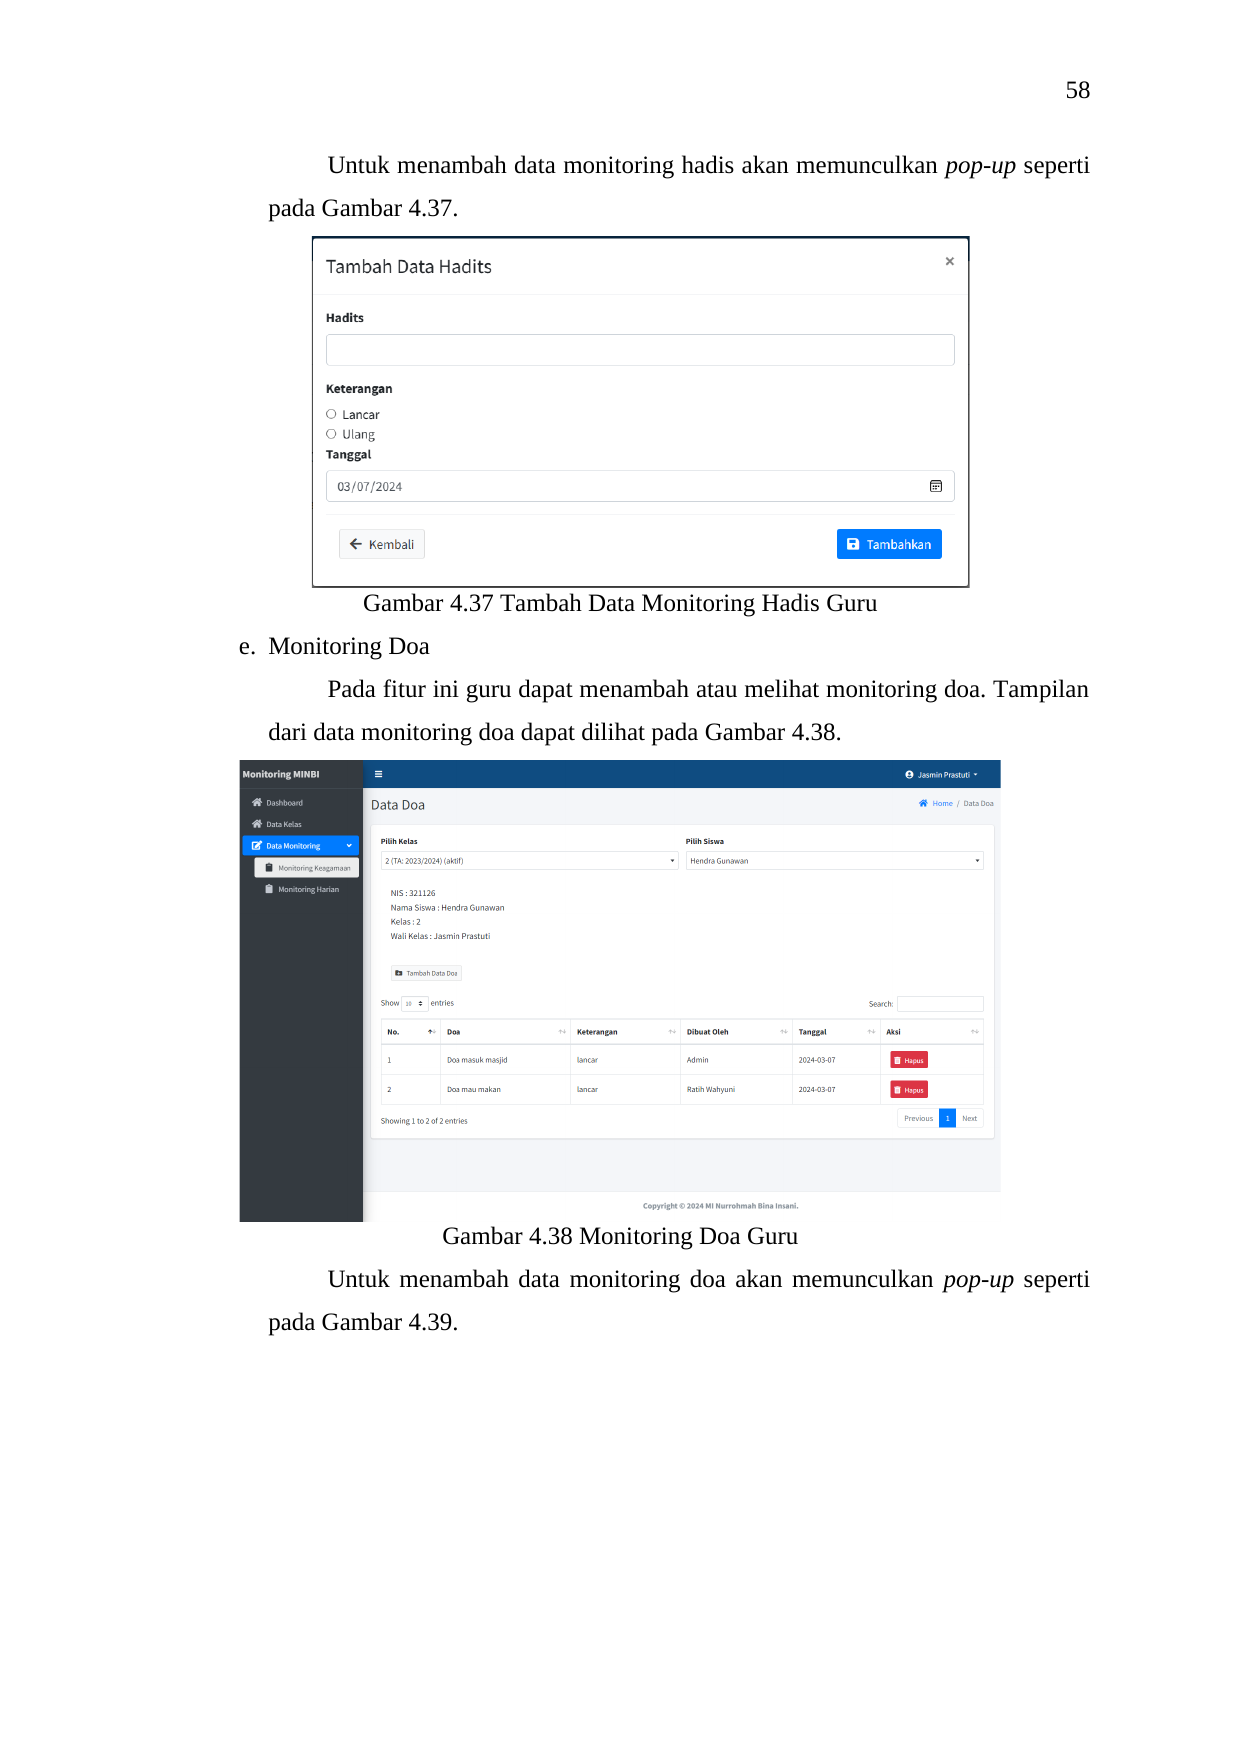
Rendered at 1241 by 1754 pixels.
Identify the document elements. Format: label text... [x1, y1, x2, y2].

picture [311, 236, 970, 588]
text Gambar 4.38 Monitoring Doa Guru [150, 1221, 1090, 1250]
text Untuk menambah data monitoring doa akan memunculkan pop-up seperti pada Gambar 4.39. [268, 1264, 1090, 1336]
picture [239, 760, 1001, 1222]
text Gambar 4.37 Tambah Data Monitoring Hadis Guru [150, 588, 1090, 617]
text Untuk menambah data monitoring hadis akan memunculkan pop-up seperti pada Gambar 4.37. [268, 150, 1090, 222]
list Monitoring Doa [239, 631, 1090, 660]
text Pada fitur ini guru dapat menambah atau melihat monitoring doa. Tampilan dari data monitoring doa dapat dilihat pada Gambar 4.38. [268, 674, 1090, 746]
